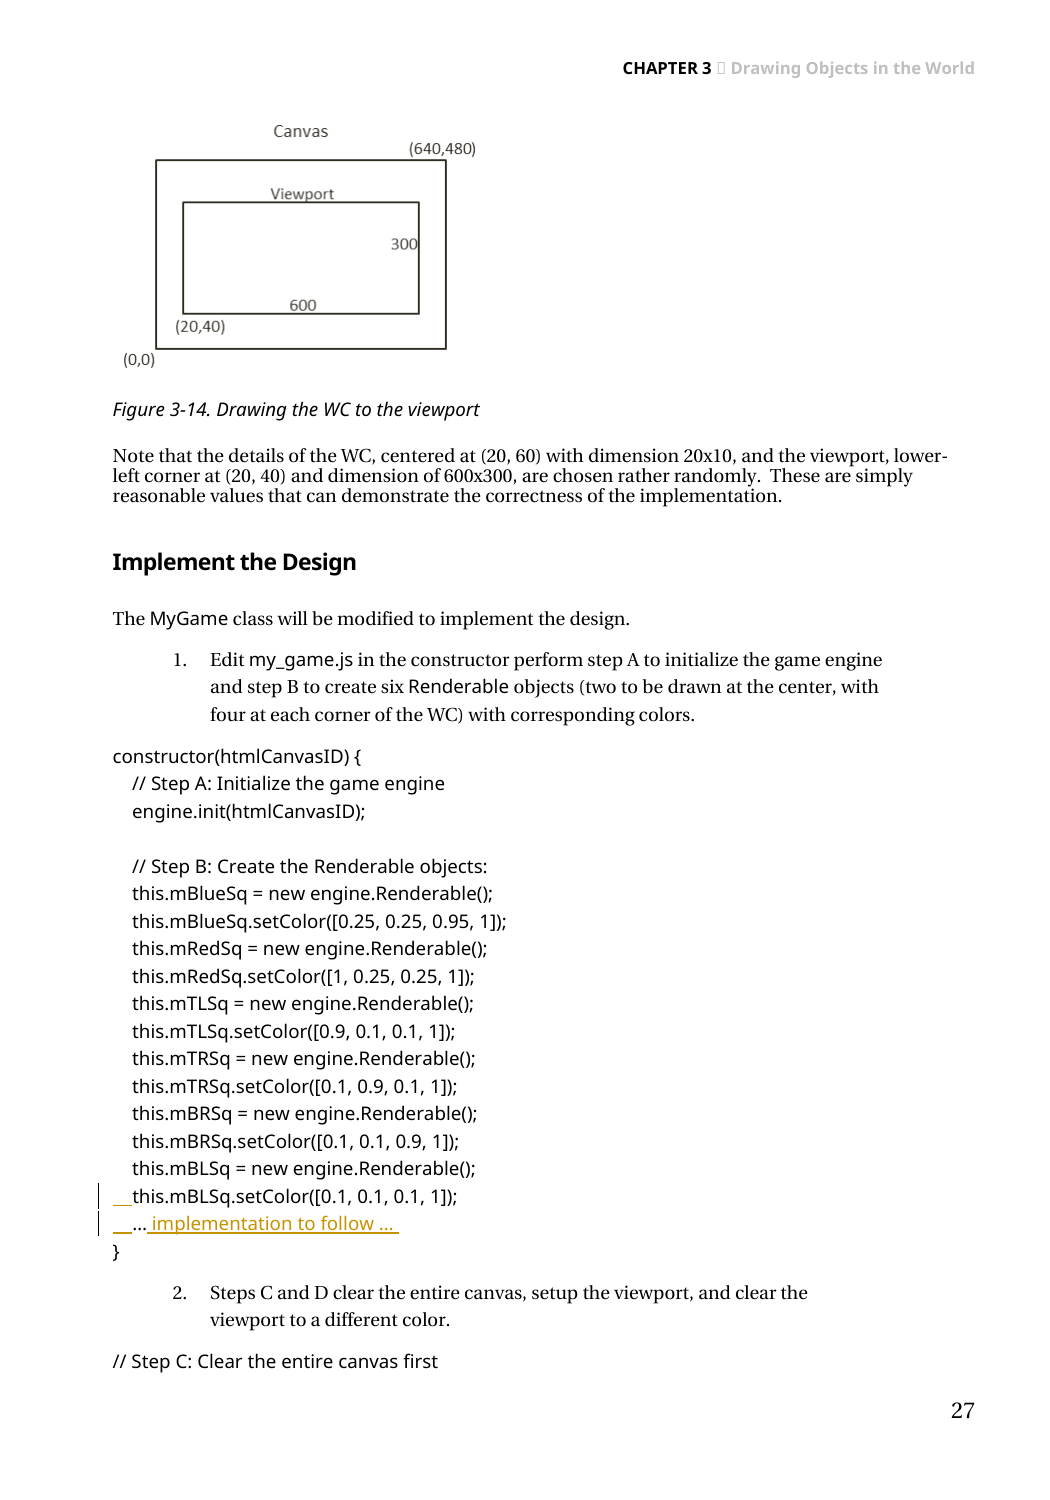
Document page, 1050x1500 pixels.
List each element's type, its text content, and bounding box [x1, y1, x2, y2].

subtitle Implement the Design [112, 546, 975, 578]
text this.mBRSq.setColor([0.1, 0.1, 0.9, 1]); [112, 1128, 975, 1153]
text this.mBlueSq = new engine.Renderable(); [112, 881, 975, 906]
text this.mBlueSq.setColor([0.25, 0.25, 0.95, 1]); [112, 908, 975, 933]
picture [112, 112, 486, 381]
text … [112, 1211, 975, 1236]
text // Step C: Clear the entire canvas first [112, 1349, 975, 1374]
text } [112, 1238, 975, 1263]
list Steps C and D clear the entire canvas, setup the viewport, and clear the viewport to a different color. [172, 1278, 885, 1332]
text this.mBRSq = new engine.Renderable(); [112, 1101, 975, 1126]
text The MyGame class will be modified to implement the design. [112, 605, 975, 631]
text this.mTLSq = new engine.Renderable(); [112, 991, 975, 1016]
text this.mRedSq = new engine.Renderable(); [112, 936, 975, 961]
text this.mTLSq.setColor([0.9, 0.1, 0.1, 1]); [112, 1018, 975, 1043]
text Note that the details of the WC, centered at (20, 60) with dimension 20x10, and the viewport, lower-left corner at (20, 40) and dimension of 600x300, are chosen rather randomly. These are simply reasonable values that can demonstrate the correctness of the implementation. [112, 448, 975, 507]
text this.mTRSq = new engine.Renderable(); [112, 1046, 975, 1071]
text constructor(htmlCanvasID) { [112, 743, 975, 768]
text // Step A: Initialize the game engine [112, 771, 975, 796]
text // Step B: Create the Renderable objects: [112, 853, 975, 878]
list Edit my_game.js in the constructor perform step A to initialize the game engine and step B to create six Renderable objects (two to be drawn at the center, with four at each corner of the WC) with corresponding colors. [172, 645, 885, 726]
text this.mRedSq.setColor([1, 0.25, 0.25, 1]); [112, 963, 975, 988]
text Figure 3-14. Drawing the WC to the viewport [112, 396, 975, 422]
text this.mBLSq = new engine.Renderable(); [112, 1156, 975, 1181]
text this.mTRSq.setColor([0.1, 0.9, 0.1, 1]); [112, 1073, 975, 1098]
text this.mBLSq.setColor([0.1, 0.1, 0.1, 1]); [112, 1183, 975, 1208]
text engine.init(htmlCanvasID); [112, 798, 975, 823]
